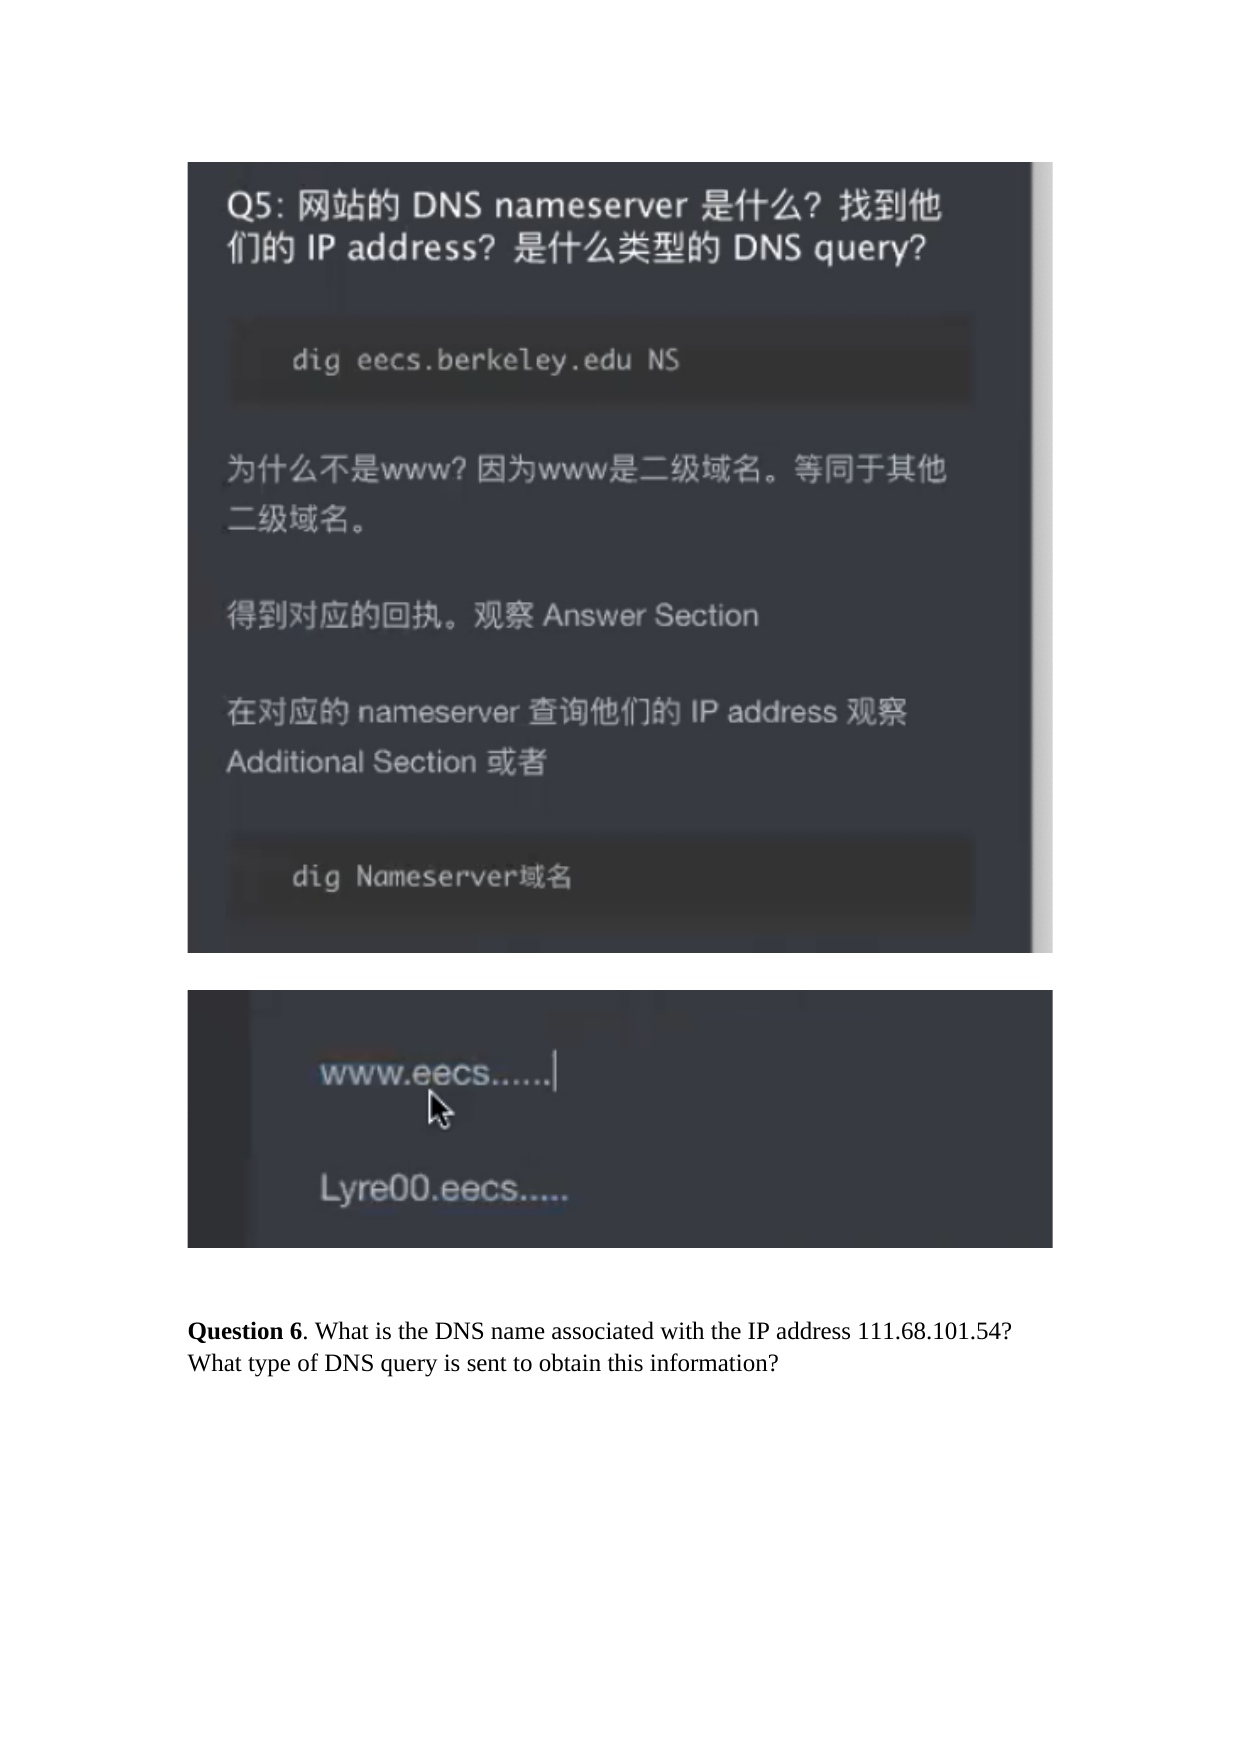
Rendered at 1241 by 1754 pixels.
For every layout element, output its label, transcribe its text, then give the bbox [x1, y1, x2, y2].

picture [187, 990, 1053, 1248]
text Question 6. What is the DNS name associated with the IP address 111.68.101.54? What type of DNS query is sent to obtain this information? [187, 1314, 1053, 1379]
picture [187, 162, 1053, 953]
